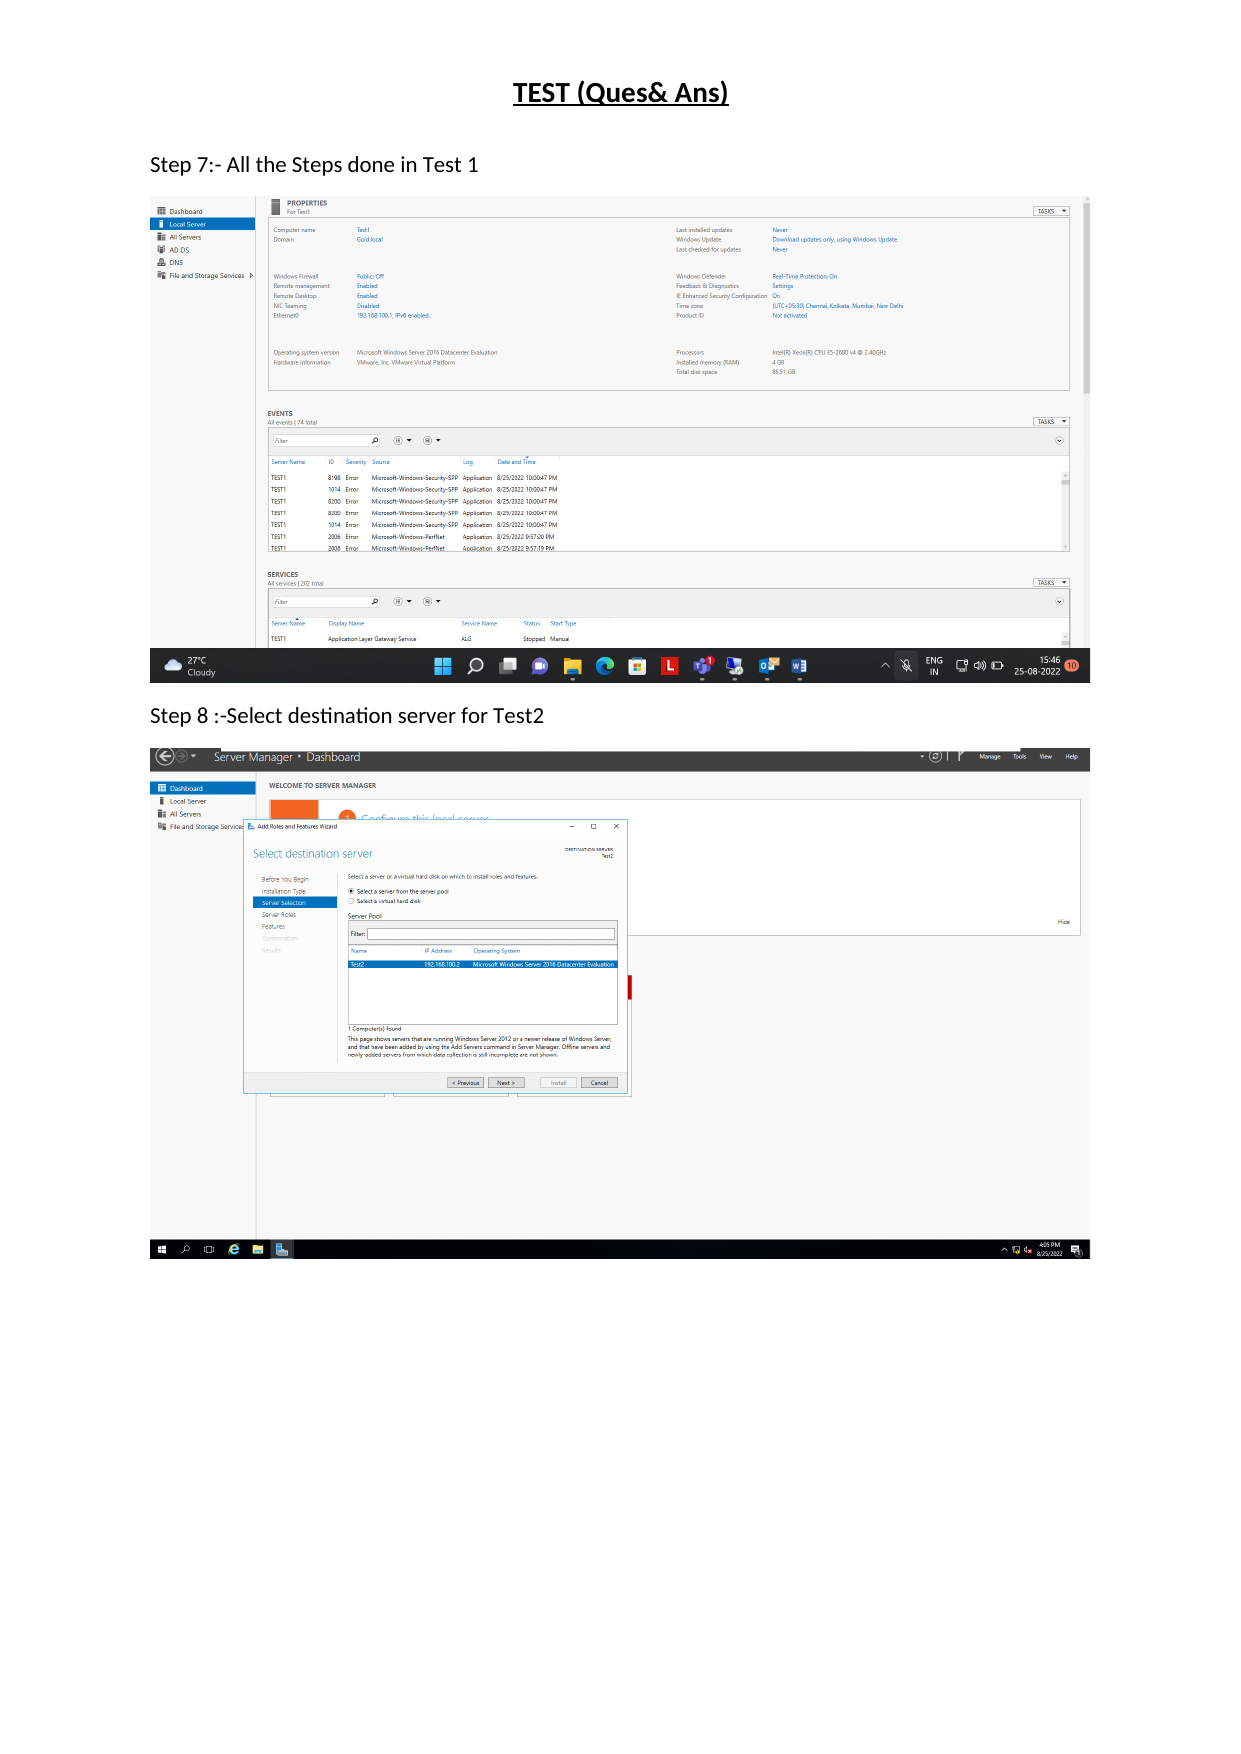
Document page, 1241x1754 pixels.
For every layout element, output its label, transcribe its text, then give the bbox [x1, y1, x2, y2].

text Step 8 :-Select destination server for Test2 [150, 702, 1090, 729]
picture [150, 748, 1091, 1259]
picture [150, 196, 1091, 683]
text Step 7:- All the Steps done in Test 1 [150, 150, 1090, 178]
